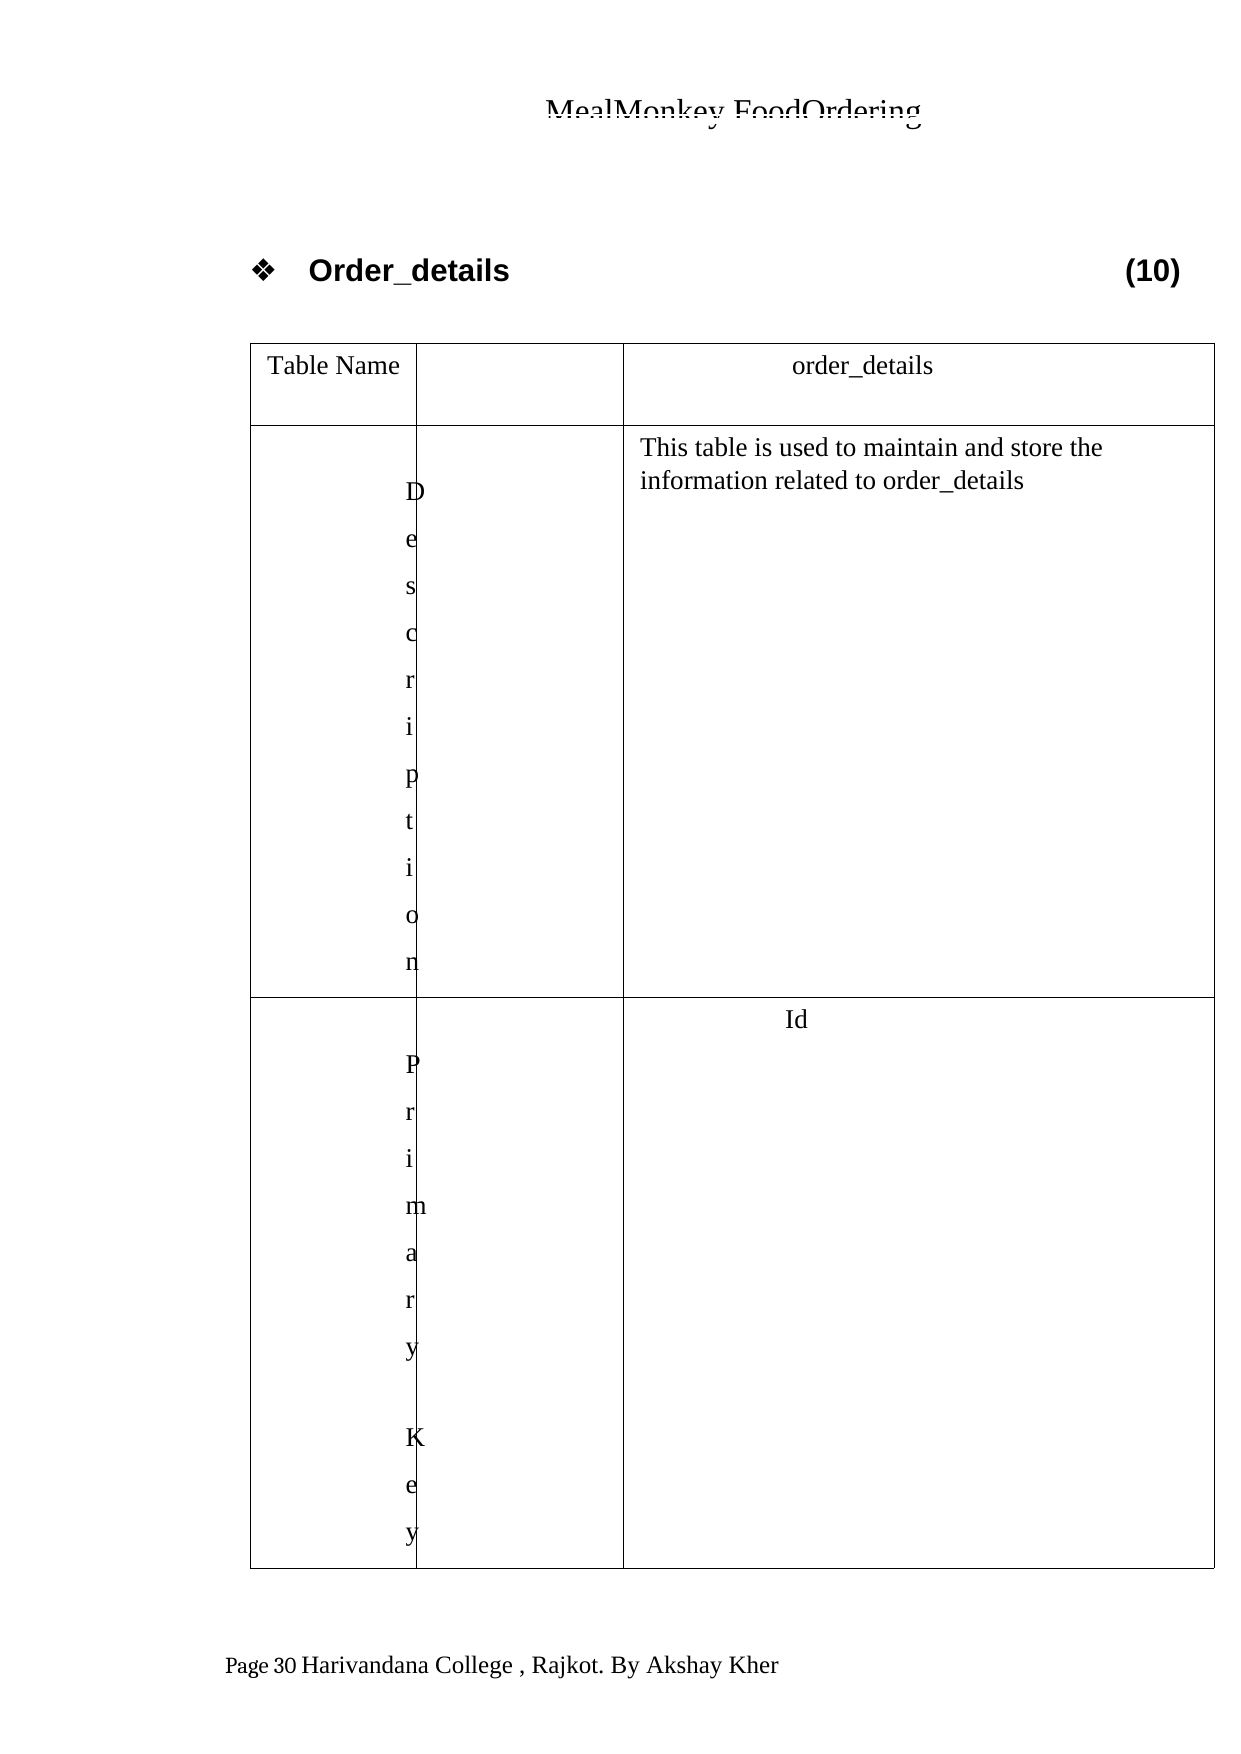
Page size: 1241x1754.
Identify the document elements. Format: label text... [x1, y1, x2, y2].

table_cell This table is used to maintain and store the information related to order_details [624, 426, 1214, 997]
table_header [417, 344, 623, 425]
text ❖ Order_details (10) [241, 248, 1214, 291]
table_cell [417, 426, 623, 997]
table_header order_details [624, 344, 1214, 425]
table_cell Description [251, 426, 416, 997]
table_cell Primary Key [251, 998, 416, 1567]
table_cell [417, 998, 623, 1567]
table_cell Id [624, 998, 1214, 1567]
table_header Table Name [251, 344, 416, 425]
